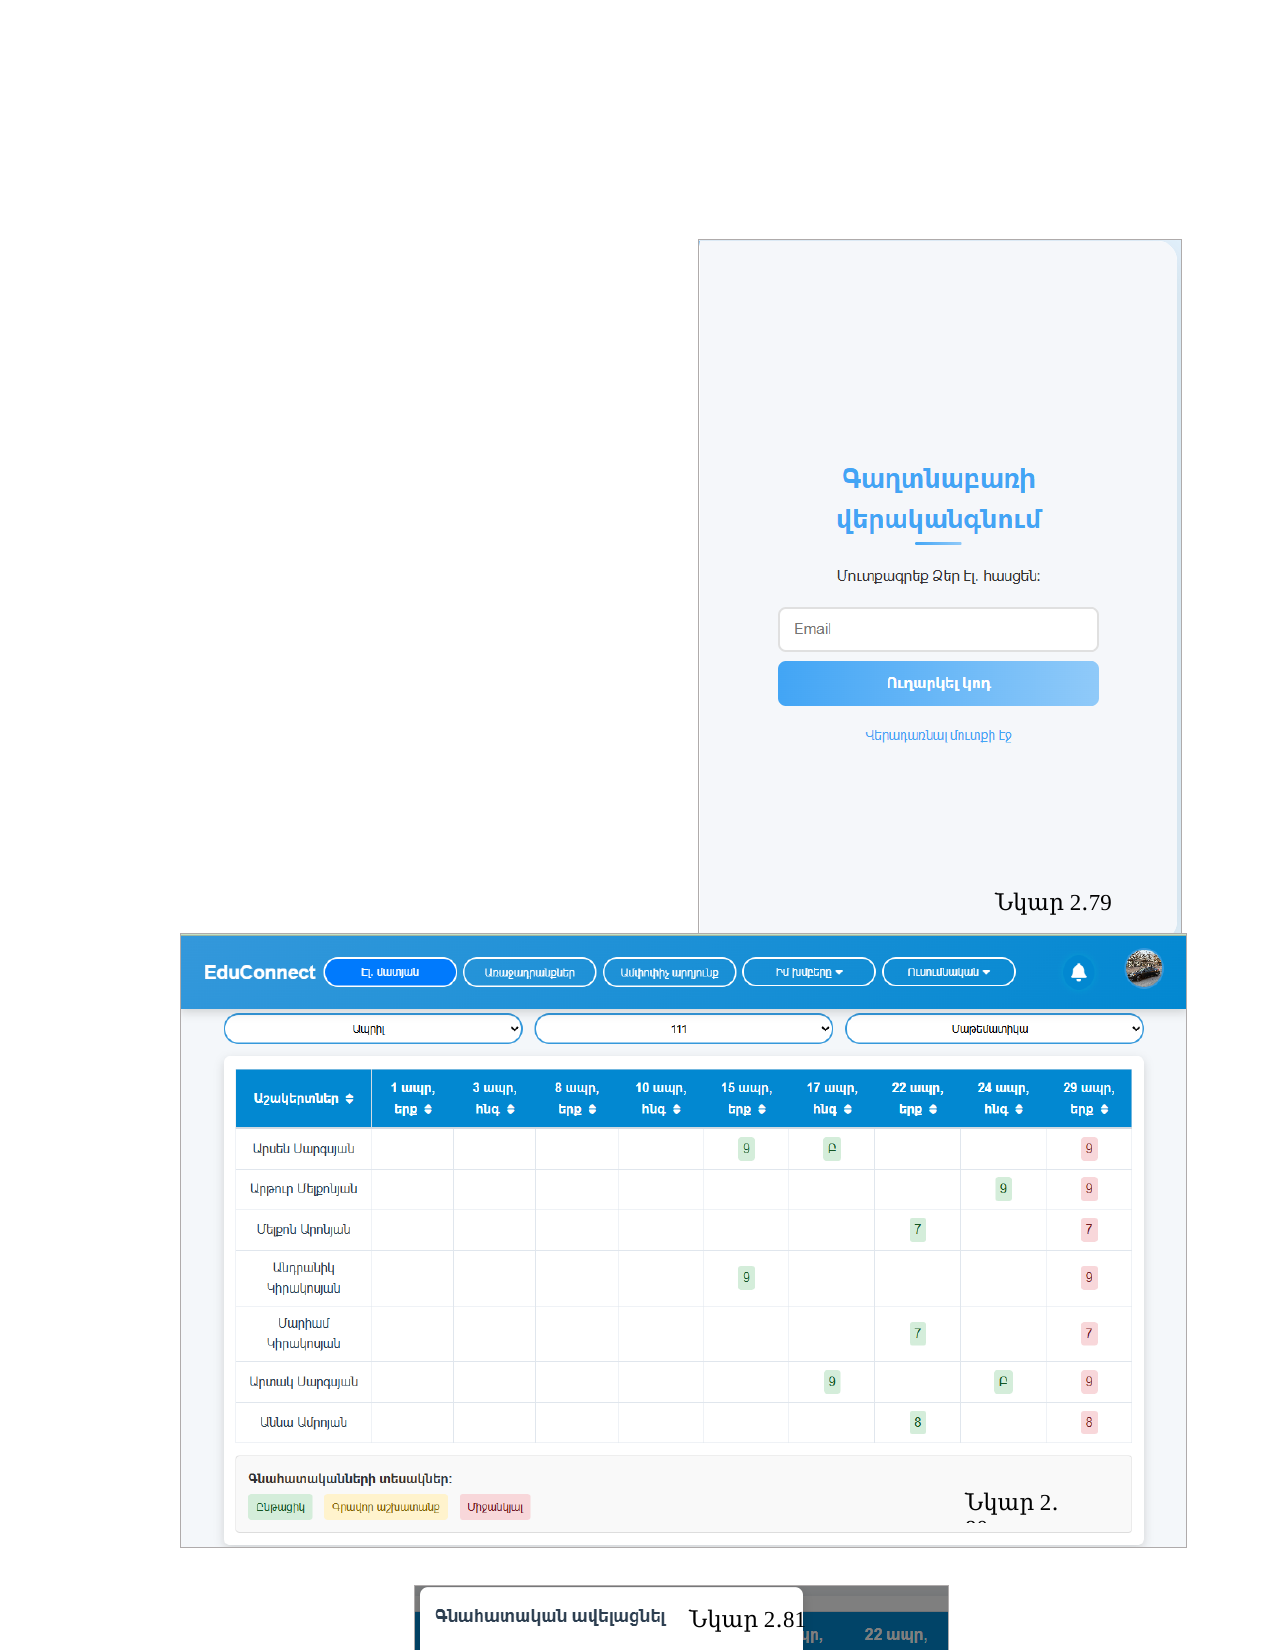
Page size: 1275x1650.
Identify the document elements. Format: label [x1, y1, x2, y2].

picture [811, 1632, 817, 1642]
picture [181, 934, 1186, 1547]
picture [699, 240, 1181, 933]
picture [415, 1586, 948, 1650]
picture [906, 1632, 912, 1642]
